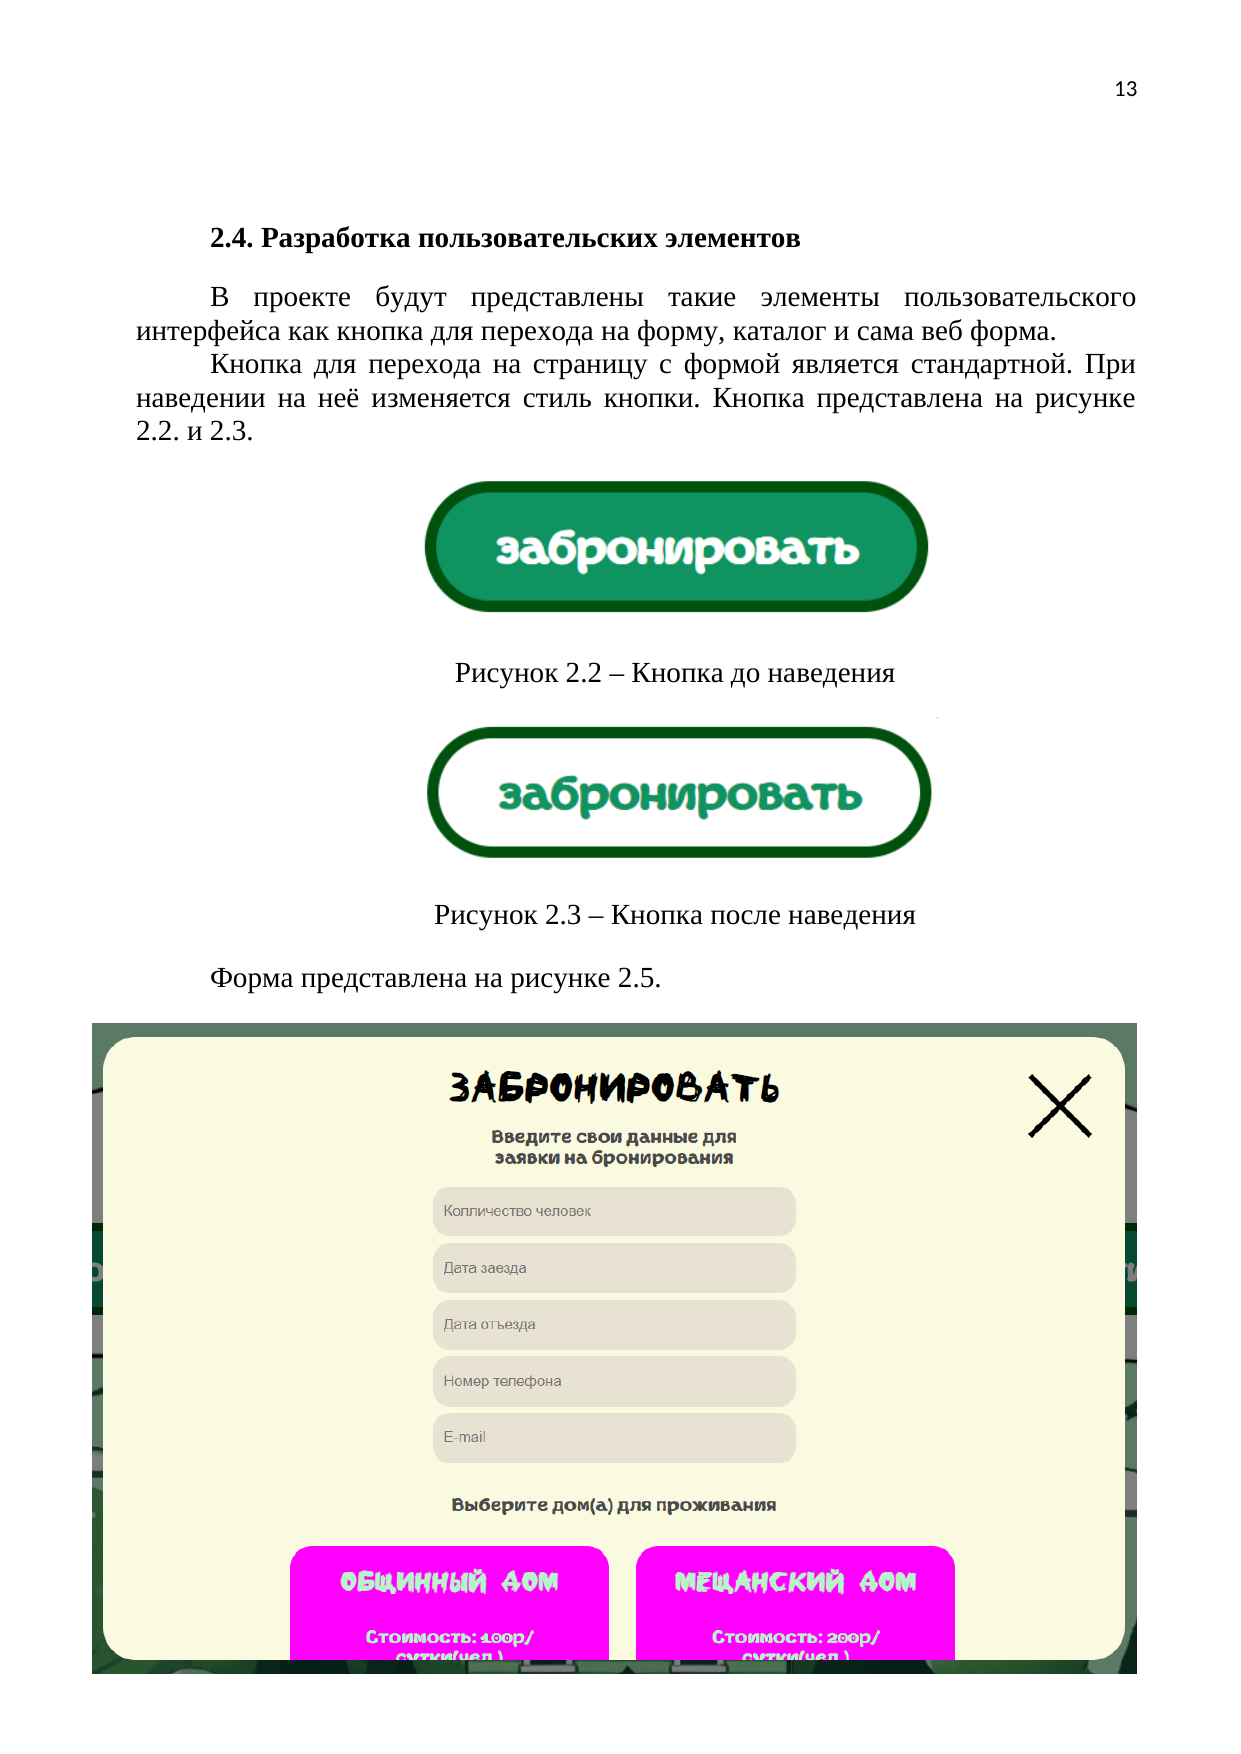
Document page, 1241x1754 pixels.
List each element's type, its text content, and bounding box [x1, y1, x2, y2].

picture [411, 717, 938, 868]
text В проекте будут представлены такие элементы пользовательского интерфейса как кнопка для перехода на форму, каталог и сама веб форма. [136, 279, 1137, 346]
text Форма представлена на рисунке 2.5. [136, 960, 1140, 993]
text Рисунок 2.3 – Кнопка после наведения [136, 897, 1140, 931]
text Рисунок 2.2 – Кнопка до наведения [136, 655, 1140, 689]
text 2.4. Разработка пользовательских элементов [136, 221, 1137, 254]
picture [92, 1023, 1137, 1674]
text Кнопка для перехода на страницу с формой является стандартной. При наведении на неё изменяется стиль кнопки. Кнопка представлена на рисунке 2.2. и 2.3. [136, 346, 1137, 447]
picture [410, 476, 937, 626]
